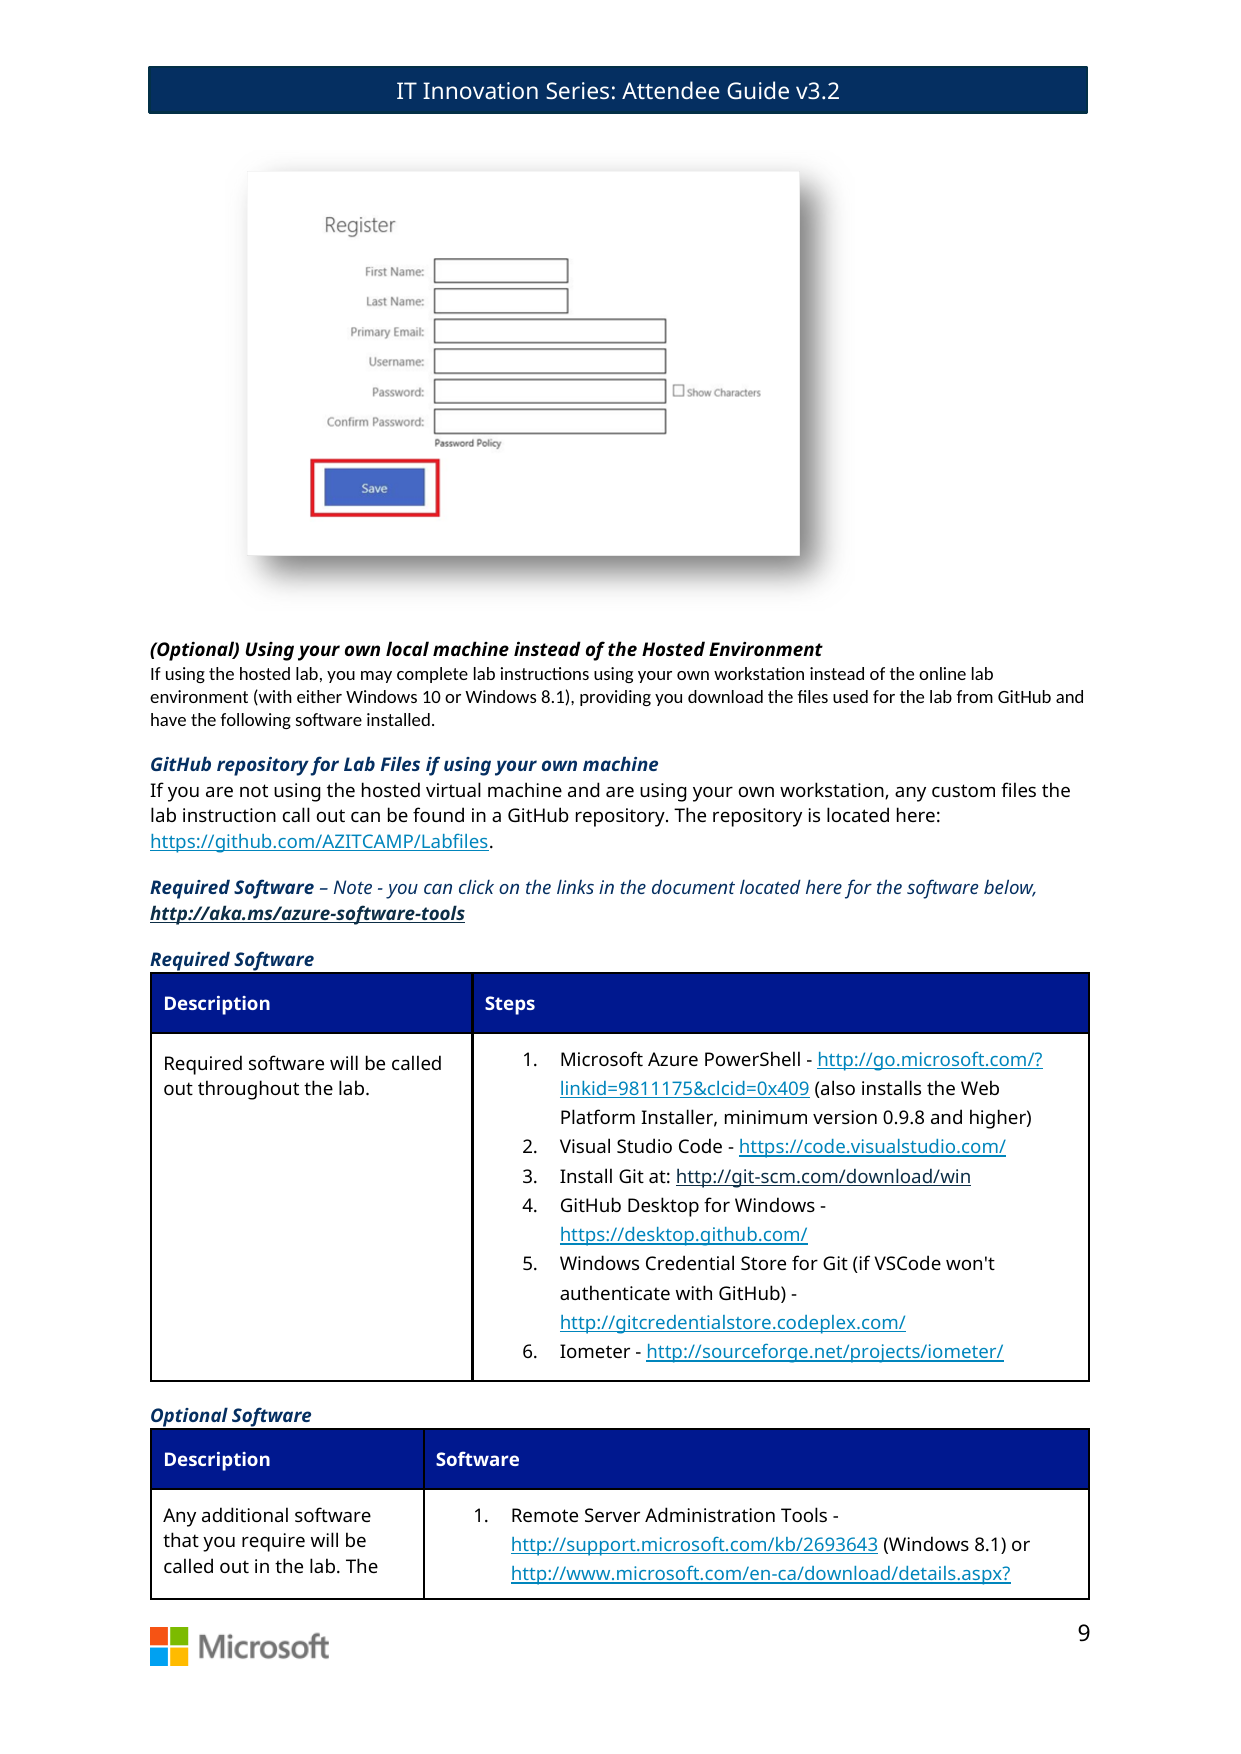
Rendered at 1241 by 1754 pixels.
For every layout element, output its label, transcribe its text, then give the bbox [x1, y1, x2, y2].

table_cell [152, 1490, 423, 1598]
picture [150, 1627, 330, 1666]
table_header Description [152, 974, 471, 1032]
text If you are not using the hosted virtual machine and are using your own workstation, any custom files the lab instruction call out can be found in a GitHub repository. The repository is located here: https://github.com/AZITCAMP/Labfiles. [150, 777, 1090, 854]
text (Optional) Using your own local machine instead of the Hosted Environment [150, 636, 1090, 662]
picture [225, 150, 855, 611]
table_header Steps [474, 974, 1088, 1032]
table_cell Microsoft Azure PowerShell - http://go.microsoft.com/?linkid=9811175&clcid=0x409 (also installs the Web Platform Installer, minimum version 0.9.8 and higher) Visual Studio Code - https://code.visualstudio.com/ Install Git at: http://git-scm.com/download/win GitHub Desktop for Windows - https://desktop.github.com/ Windows Credential Store for Git (if VSCode won't authenticate with GitHub) - http://gitcredentialstore.codeplex.com/ Iometer - http://sourceforge.net/projects/iometer/ [474, 1034, 1088, 1379]
text If using the hosted lab, you may complete lab instructions using your own workstation instead of the online lab environment (with either Windows 10 or Windows 8.1), providing you download the files used for the lab from GitHub and have the following software installed. [150, 662, 1090, 731]
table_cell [425, 1490, 1088, 1598]
subtitle GitHub repository for Lab Files if using your own machine [150, 752, 1090, 777]
table_header Software [425, 1430, 1088, 1488]
table_cell Required software will be called out throughout the lab. [152, 1034, 471, 1379]
subtitle Required Software – Note - you can click on the links in the document located here for the software below, http://aka.ms/azure-software-tools [150, 874, 1090, 926]
table_header Description [152, 1430, 423, 1488]
subtitle Required Software [150, 946, 1090, 972]
subtitle Optional Software [150, 1402, 1090, 1428]
